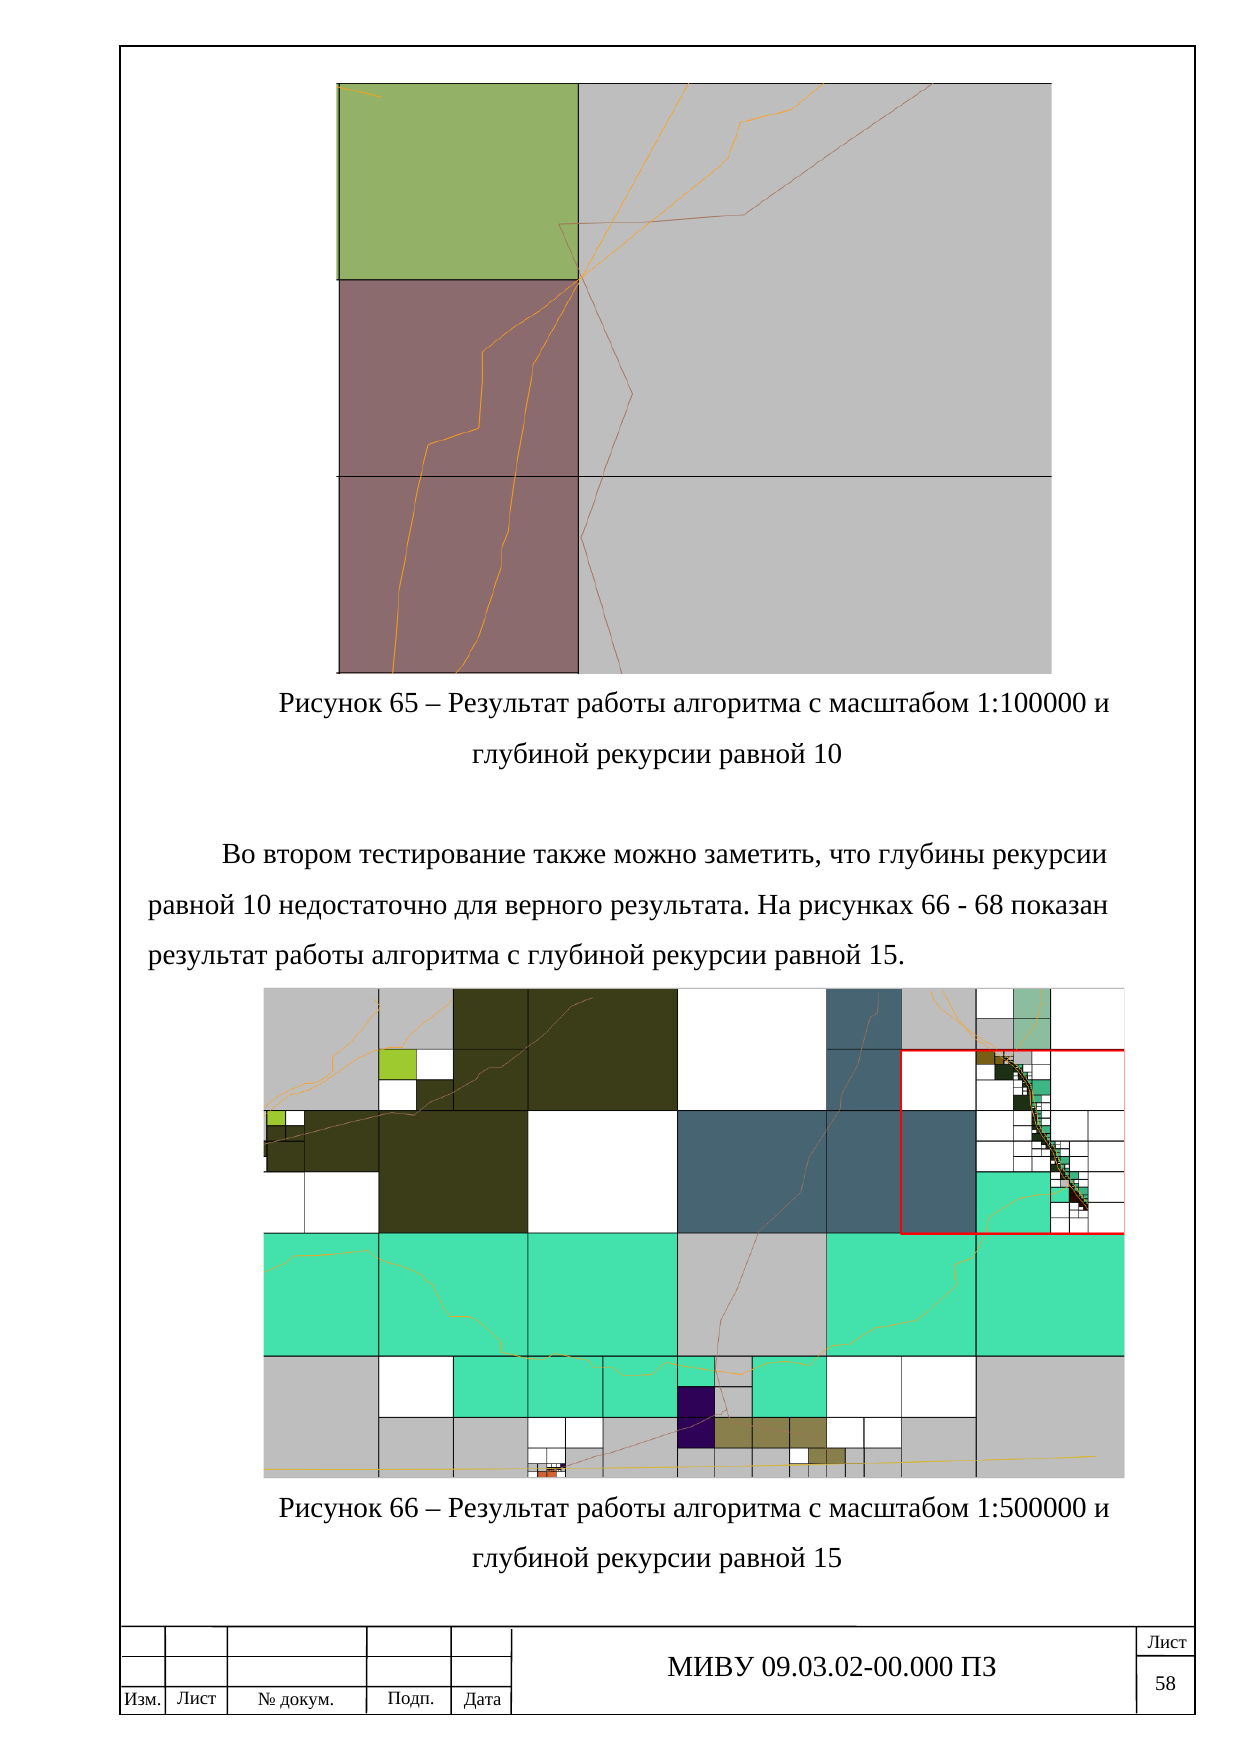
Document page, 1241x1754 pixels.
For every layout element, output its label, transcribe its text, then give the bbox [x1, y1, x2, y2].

text Во втором тестирование также можно заметить, что глубины рекурсии равной 10 недостаточно для верного результата. На рисунках 66 - 68 показан результат работы алгоритма с глубиной рекурсии равной 15. [148, 836, 1167, 971]
text Рисунок 66 – Результат работы алгоритма с масштабом 1:500000 и глубиной рекурсии равной 15 [148, 1490, 1167, 1574]
text Рисунок 65 – Результат работы алгоритма с масштабом 1:100000 и глубиной рекурсии равной 10 [148, 686, 1167, 769]
picture [263, 987, 1125, 1479]
picture [336, 83, 1052, 674]
